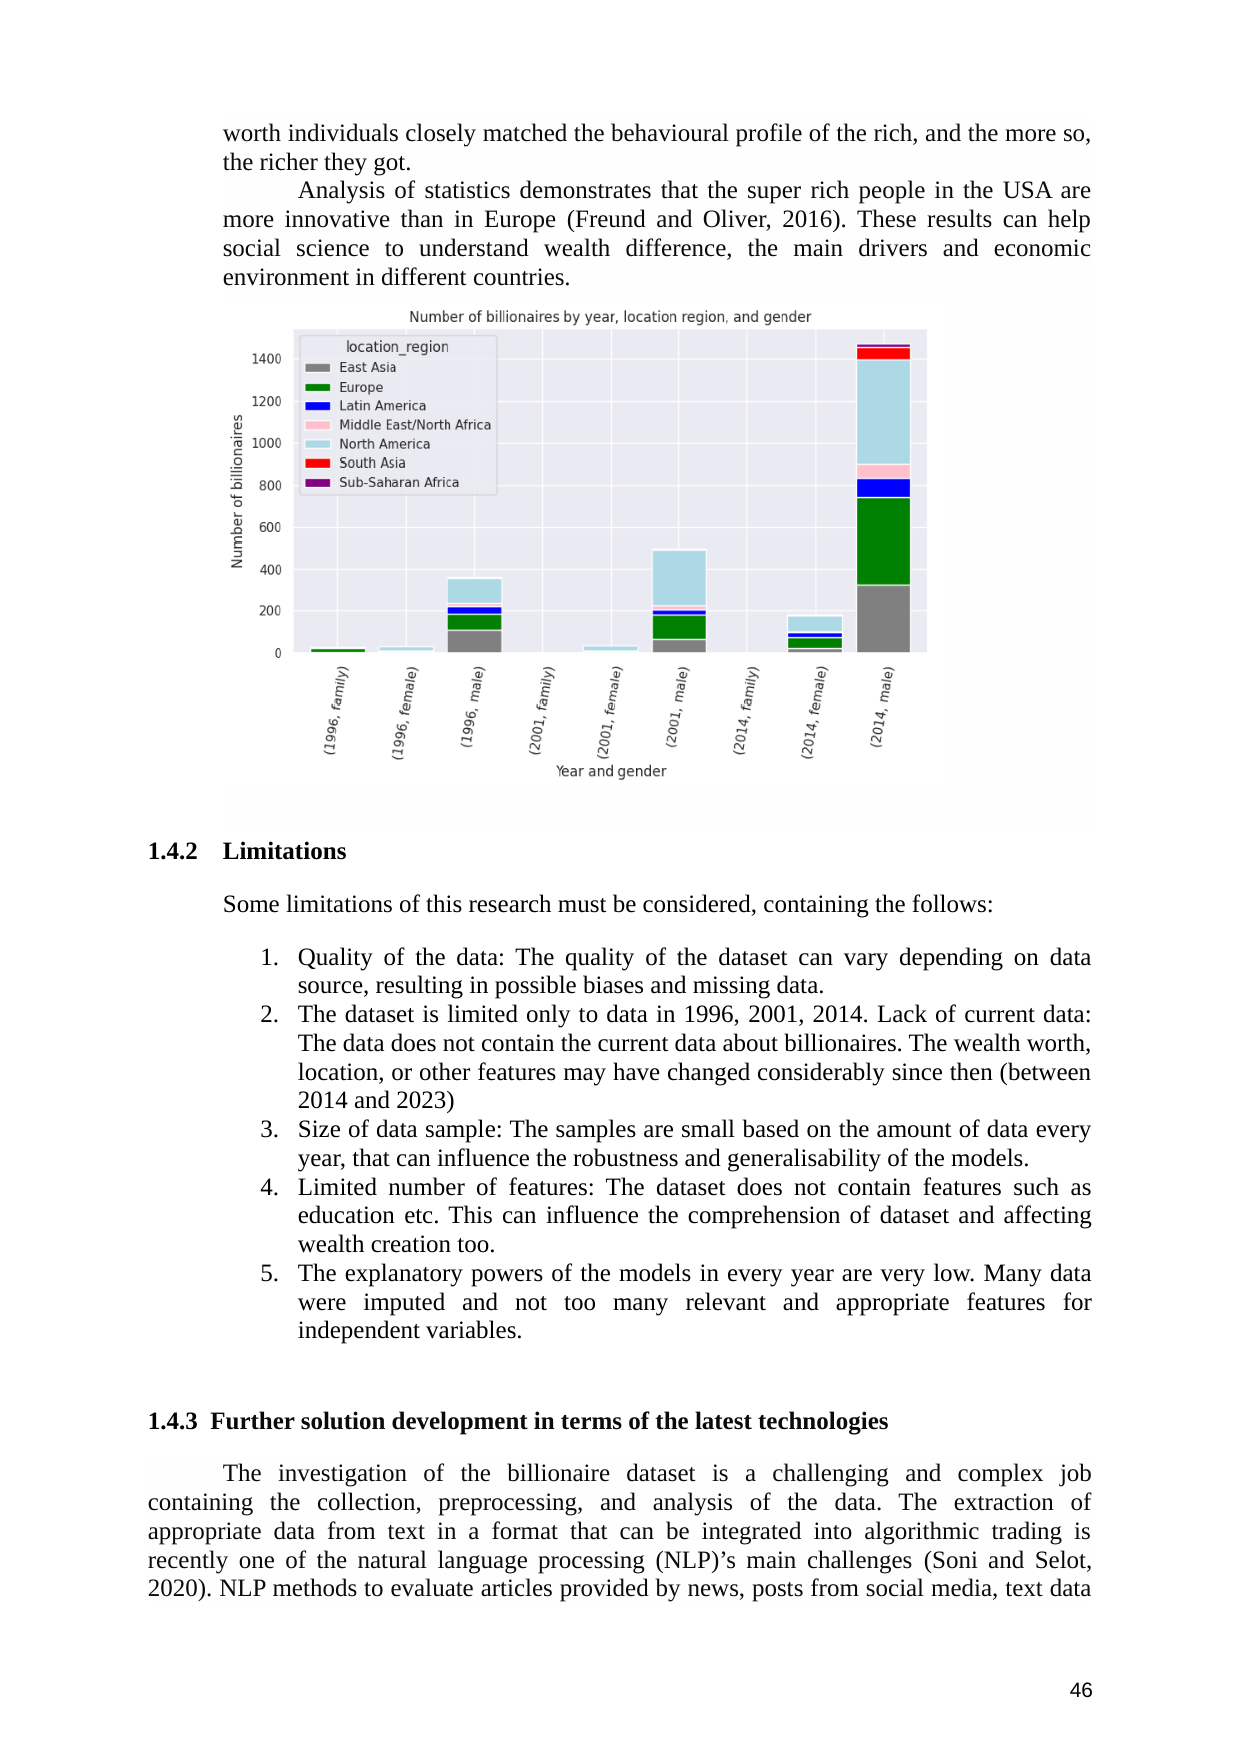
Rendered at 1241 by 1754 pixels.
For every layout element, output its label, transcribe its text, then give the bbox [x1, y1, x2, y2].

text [148, 1458, 1092, 1602]
list The explanatory powers of the models in every year are very low. Many data were imputed and not too many relevant and appropriate features for independent variables. [260, 1258, 1092, 1344]
list Size of data sample: The samples are small based on the amount of data every year, that can influence the robustness and generalisability of the models. [260, 1114, 1092, 1172]
list Analysis of statistics demonstrates that the super rich people in the USA are more innovative than in Europe (Freund and Oliver, 2016). These results can help social science to understand wealth difference, the main drivers and economic environment in different countries. [223, 176, 1092, 291]
subtitle 1.4.3 Further solution development in terms of the latest technologies [148, 1406, 1092, 1434]
text Some limitations of this research must be considered, containing the follows: [148, 889, 1092, 918]
list Limited number of features: The dataset does not contain features such as education etc. This can influence the comprehension of dataset and affecting wealth creation too. [260, 1172, 1092, 1258]
picture [225, 301, 949, 787]
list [223, 118, 1092, 176]
subtitle 1.4.2 Limitations [148, 836, 1092, 865]
list Quality of the data: The quality of the dataset can vary depending on data source, resulting in possible biases and missing data. [260, 942, 1092, 999]
list The dataset is limited only to data in 1996, 2001, 2014. Lack of current data: The data does not contain the current data about billionaires. The wealth worth, location, or other features may have changed considerably since then (between 2014 and 2023) [260, 999, 1092, 1114]
